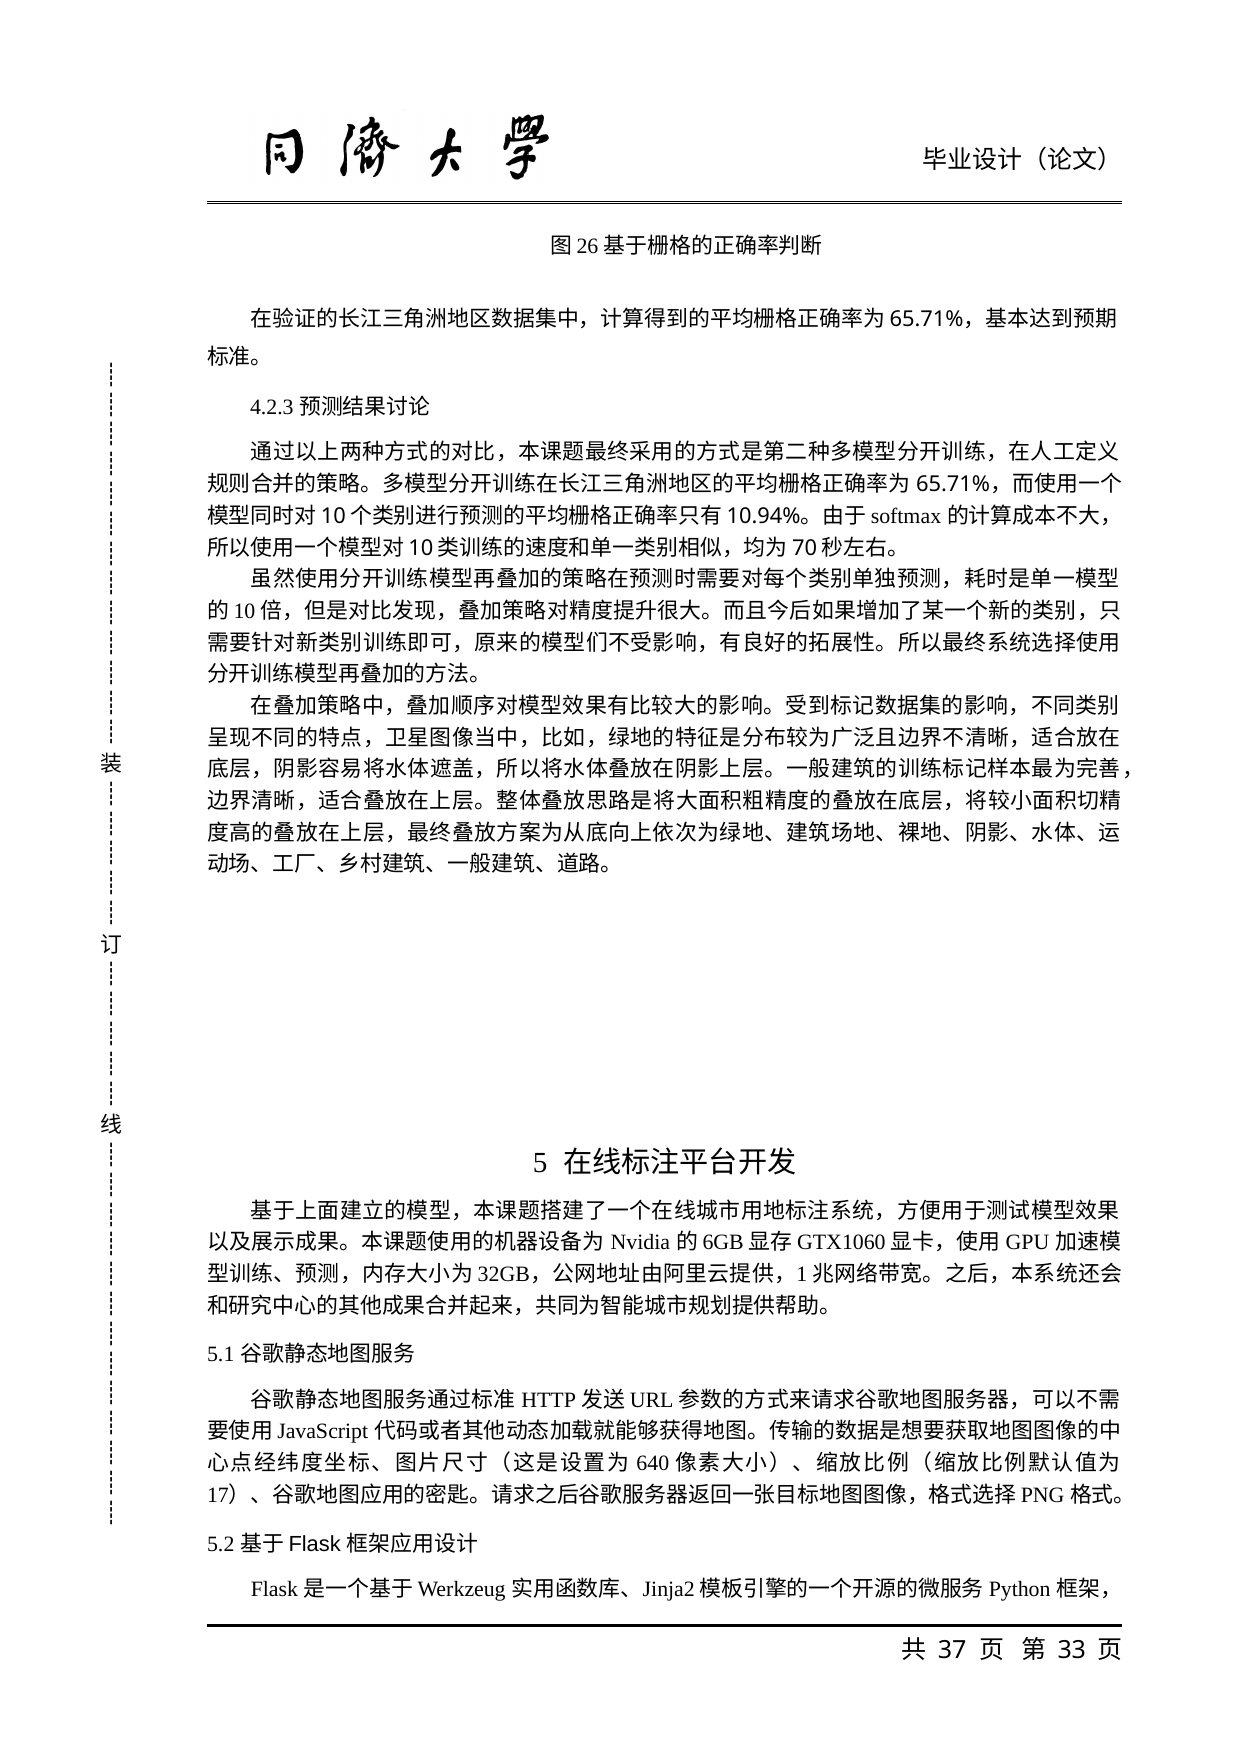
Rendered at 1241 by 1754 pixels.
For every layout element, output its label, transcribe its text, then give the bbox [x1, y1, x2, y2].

text 在验证的长江三角洲地区数据集中，计算得到的平均栅格正确率为65.71%，基本达到预期标准。 [207, 297, 1122, 372]
text 通过以上两种方式的对比，本课题最终采用的方式是第二种多模型分开训练，在人工定义规则合并的策略。多模型分开训练在长江三角洲地区的平均栅格正确率为65.71%，而使用一个模型同时对10个类别进行预测的平均栅格正确率只有10.94%。由于softmax 的计算成本不大，所以使用一个模型对10类训练的速度和单一类别相似，均为70秒左右。 [207, 434, 1122, 561]
text 在叠加策略中，叠加顺序对模型效果有比较大的影响。受到标记数据集的影响，不同类别呈现不同的特点，卫星图像当中，比如，绿地的特征是分布较为广泛且边界不清晰，适合放在底层，阴影容易将水体遮盖，所以将水体叠放在阴影上层。一般建筑的训练标记样本最为完善，边界清晰，适合叠放在上层。整体叠放思路是将大面积粗精度的叠放在底层，将较小面积切精度高的叠放在上层，最终叠放方案为从底向上依次为绿地、建筑场地、裸地、阴影、水体、运动场、工厂、乡村建筑、一般建筑、道路。 [207, 688, 1122, 878]
subtitle 5.2 基于Flask 框架应用设计 [207, 1521, 1122, 1558]
text 虽然使用分开训练模型再叠加的策略在预测时需要对每个类别单独预测，耗时是单一模型的10倍，但是对比发现，叠加策略对精度提升很大。而且今后如果增加了某一个新的类别，只需要针对新类别训练即可，原来的模型们不受影响，有良好的拓展性。所以最终系统选择使用分开训练模型再叠加的方法。 [207, 561, 1122, 688]
subtitle 4.2.3 预测结果讨论 [207, 384, 1122, 422]
text 谷歌静态地图服务通过标准HTTP 发送URL 参数的方式来请求谷歌地图服务器，可以不需要使用JavaScript 代码或者其他动态加载就能够获得地图。传输的数据是想要获取地图图像的中心点经纬度坐标、图片尺寸（这是设置为640像素大小）、缩放比例（缩放比例默认值为17）、谷歌地图应用的密匙。请求之后谷歌服务器返回一张目标地图图像，格式选择PNG 格式。 [207, 1382, 1122, 1508]
text 图26 基于栅格的正确率判断 [207, 228, 1122, 259]
text 基于上面建立的模型，本课题搭建了一个在线城市用地标注系统，方便用于测试模型效果以及展示成果。本课题使用的机器设备为Nvidia 的6GB显存GTX1060显卡，使用GPU 加速模型训练、预测，内存大小为32GB，公网地址由阿里云提供，1兆网络带宽。之后，本系统还会和研究中心的其他成果合并起来，共同为智能城市规划提供帮助。 [207, 1193, 1122, 1319]
picture [244, 106, 567, 185]
subtitle 5.1 谷歌静态地图服务 [207, 1332, 1122, 1369]
subtitle 5 在线标注平台开发 [207, 1143, 1122, 1180]
